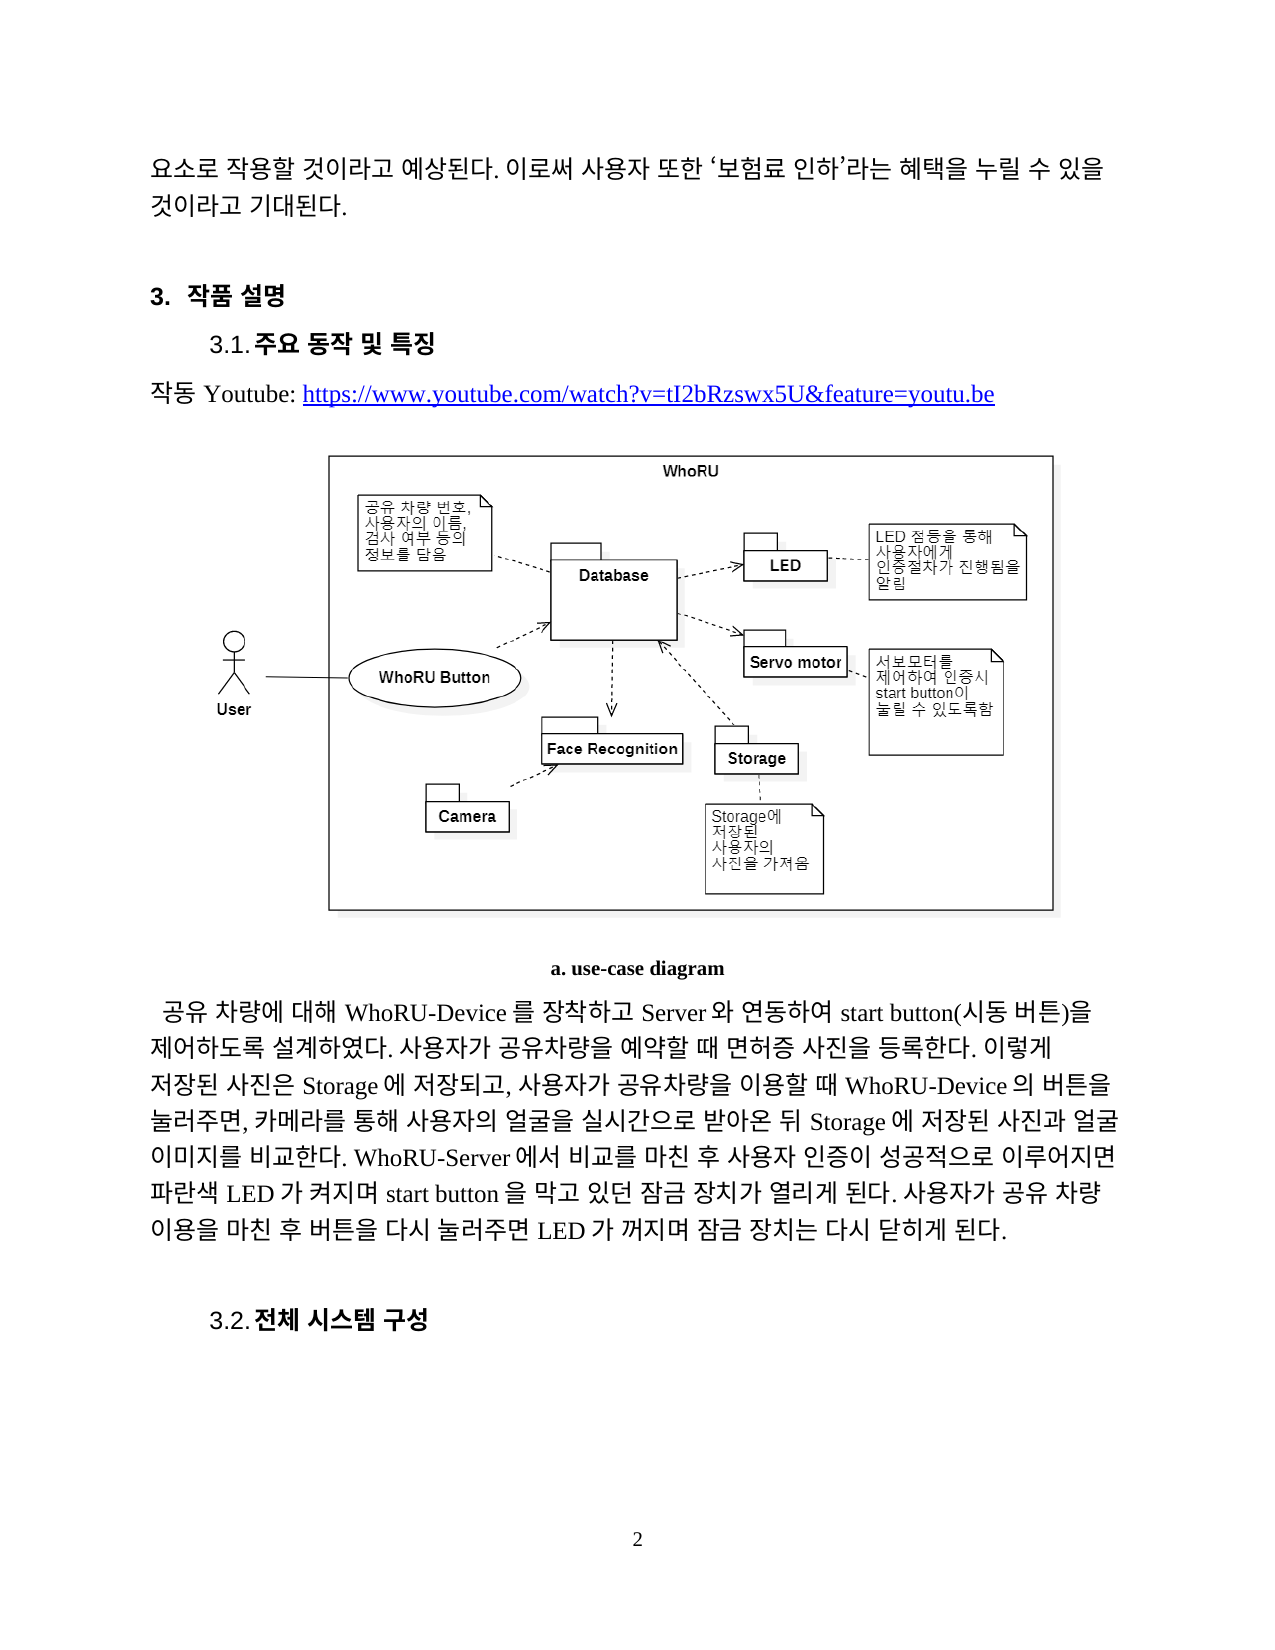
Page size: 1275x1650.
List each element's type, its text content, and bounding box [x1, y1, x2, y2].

text 공유 차량에 대해 WhoRU-Device를 장착하고 Server와 연동하여 start button(시동 버튼)을 제어하도록 설계하였다. 사용자가 공유차량을 예약할 때 면허증 사진을 등록한다. 이렇게 저장된 사진은 Storage에 저장되고, 사용자가 공유차량을 이용할 때 WhoRU-Device의 버튼을 눌러주면, 카메라를 통해 사용자의 얼굴을 실시간으로 받아온 뒤 Storage에 저장된 사진과 얼굴 이미지를 비교한다. WhoRU-Server에서 비교를 마친 후 사용자 인증이 성공적으로 이루어지면 파란색 LED가 켜지며 start button을 막고 있던 잠금 장치가 열리게 된다. 사용자가 공유 차량 이용을 마친 후 버튼을 다시 눌러주면 LED가 꺼지며 잠금 장치는 다시 닫히게 된다. [150, 993, 1125, 1246]
subtitle 주요 동작 및 특징 [209, 325, 1125, 361]
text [150, 150, 1125, 222]
subtitle 전체 시스템 구성 [209, 1300, 1125, 1336]
text 작동 Youtube: https://www.youtube.com/watch?v=tI2bRzswx5U&feature=youtu.be [150, 374, 1125, 410]
text a. use-case diagram [150, 956, 1125, 980]
picture [190, 422, 1085, 944]
subtitle 작품 설명 [150, 276, 1125, 312]
